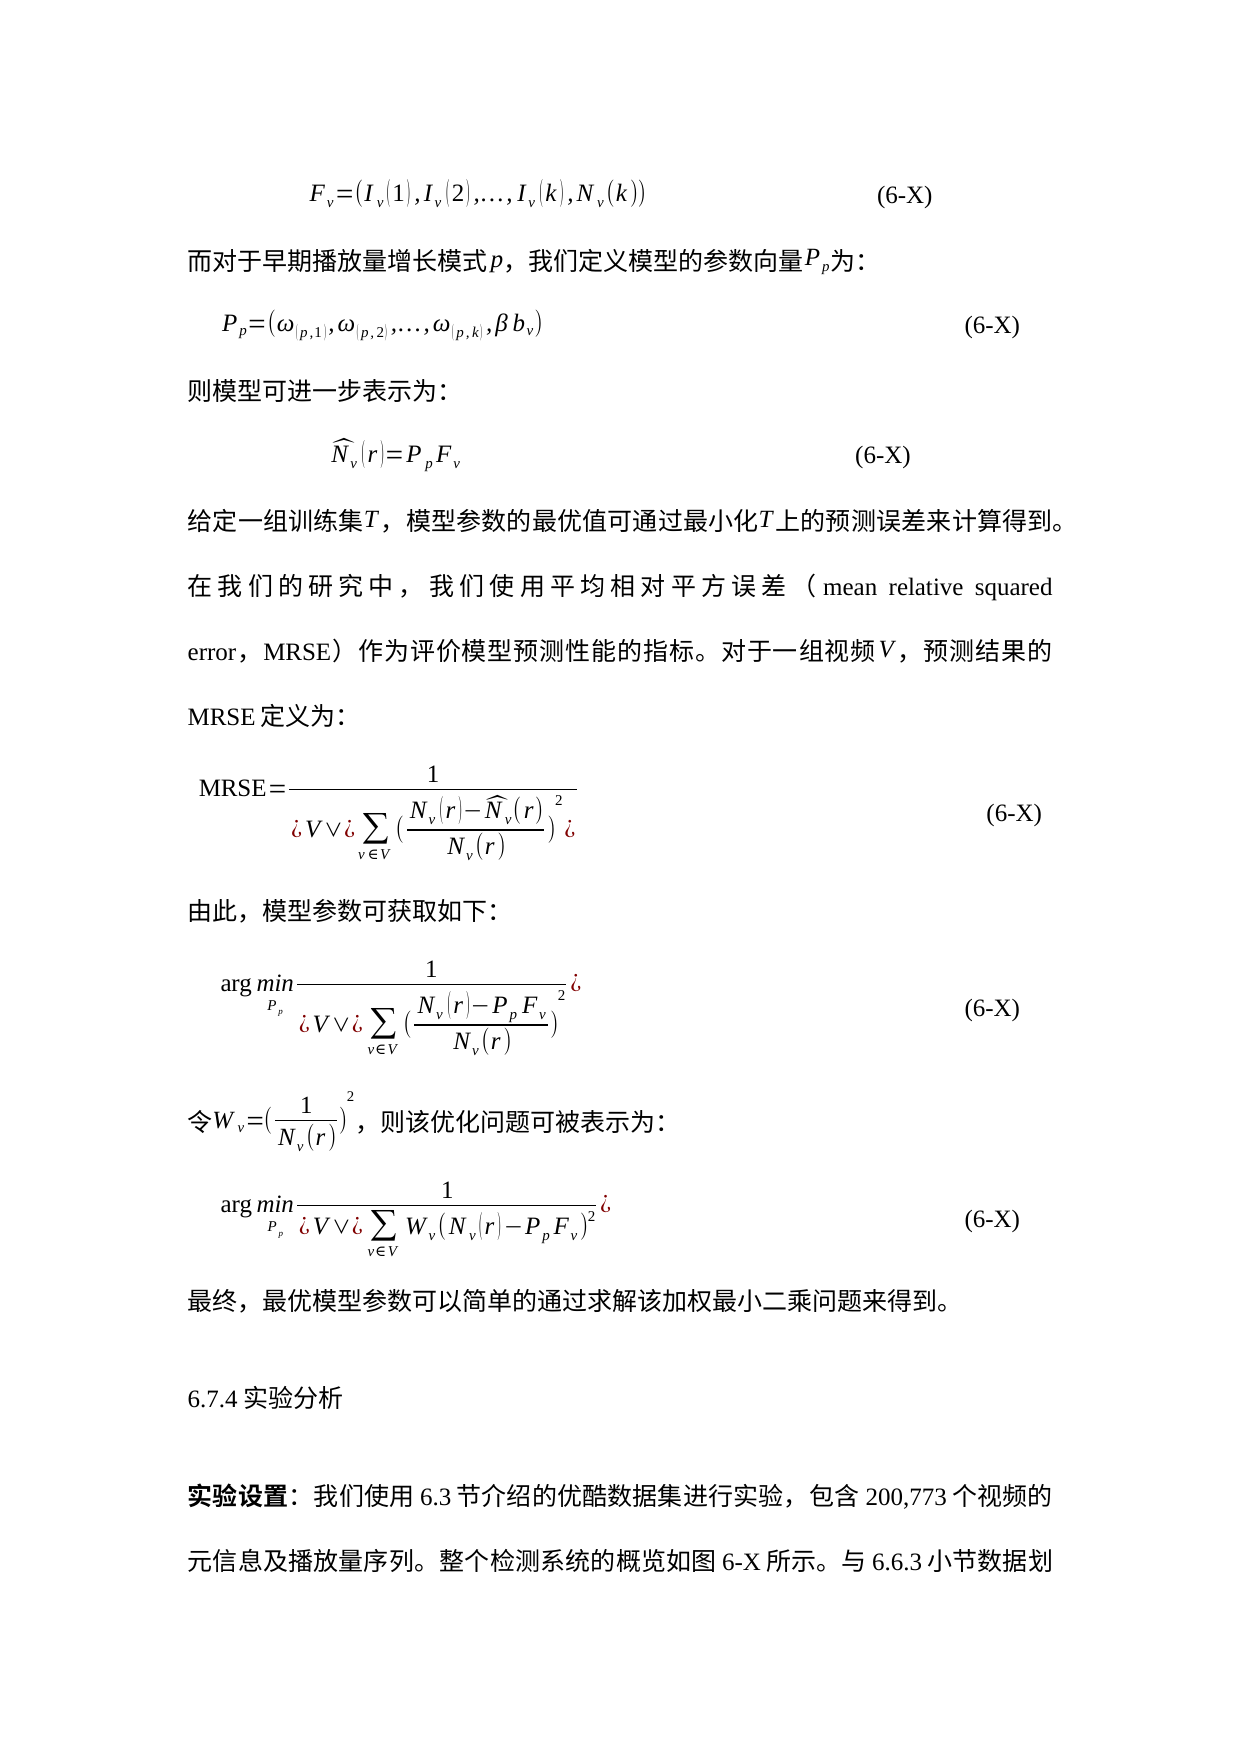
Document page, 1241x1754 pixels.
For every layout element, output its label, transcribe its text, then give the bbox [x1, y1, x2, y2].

text (6-X) [187, 292, 1053, 357]
text (6-X) [187, 422, 1053, 487]
text 由此，模型参数可获取如下： [187, 877, 1053, 942]
text 则模型可进一步表示为： [187, 357, 1053, 422]
text (6-X) [187, 747, 1053, 877]
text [187, 1462, 1053, 1592]
text (6-X) [187, 162, 1053, 227]
text 令，则该优化问题可被表示为： [187, 1072, 1053, 1169]
text (6-X) [187, 942, 1053, 1072]
text 最终，最优模型参数可以简单的通过求解该加权最小二乘问题来得到。 [187, 1267, 1053, 1332]
text 实验分析 [187, 1364, 1053, 1429]
text (6-X) [187, 1169, 1053, 1267]
text 而对于早期播放量增长模式，我们定义模型的参数向量为： [187, 227, 1053, 292]
text 给定一组训练集，模型参数的最优值可通过最小化上的预测误差来计算得到。在我们的研究中，我们使用平均相对平方误差（mean relative squared error，MRSE）作为评价模型预测性能的指标。对于一组视频，预测结果的MRSE定义为： [187, 487, 1053, 747]
